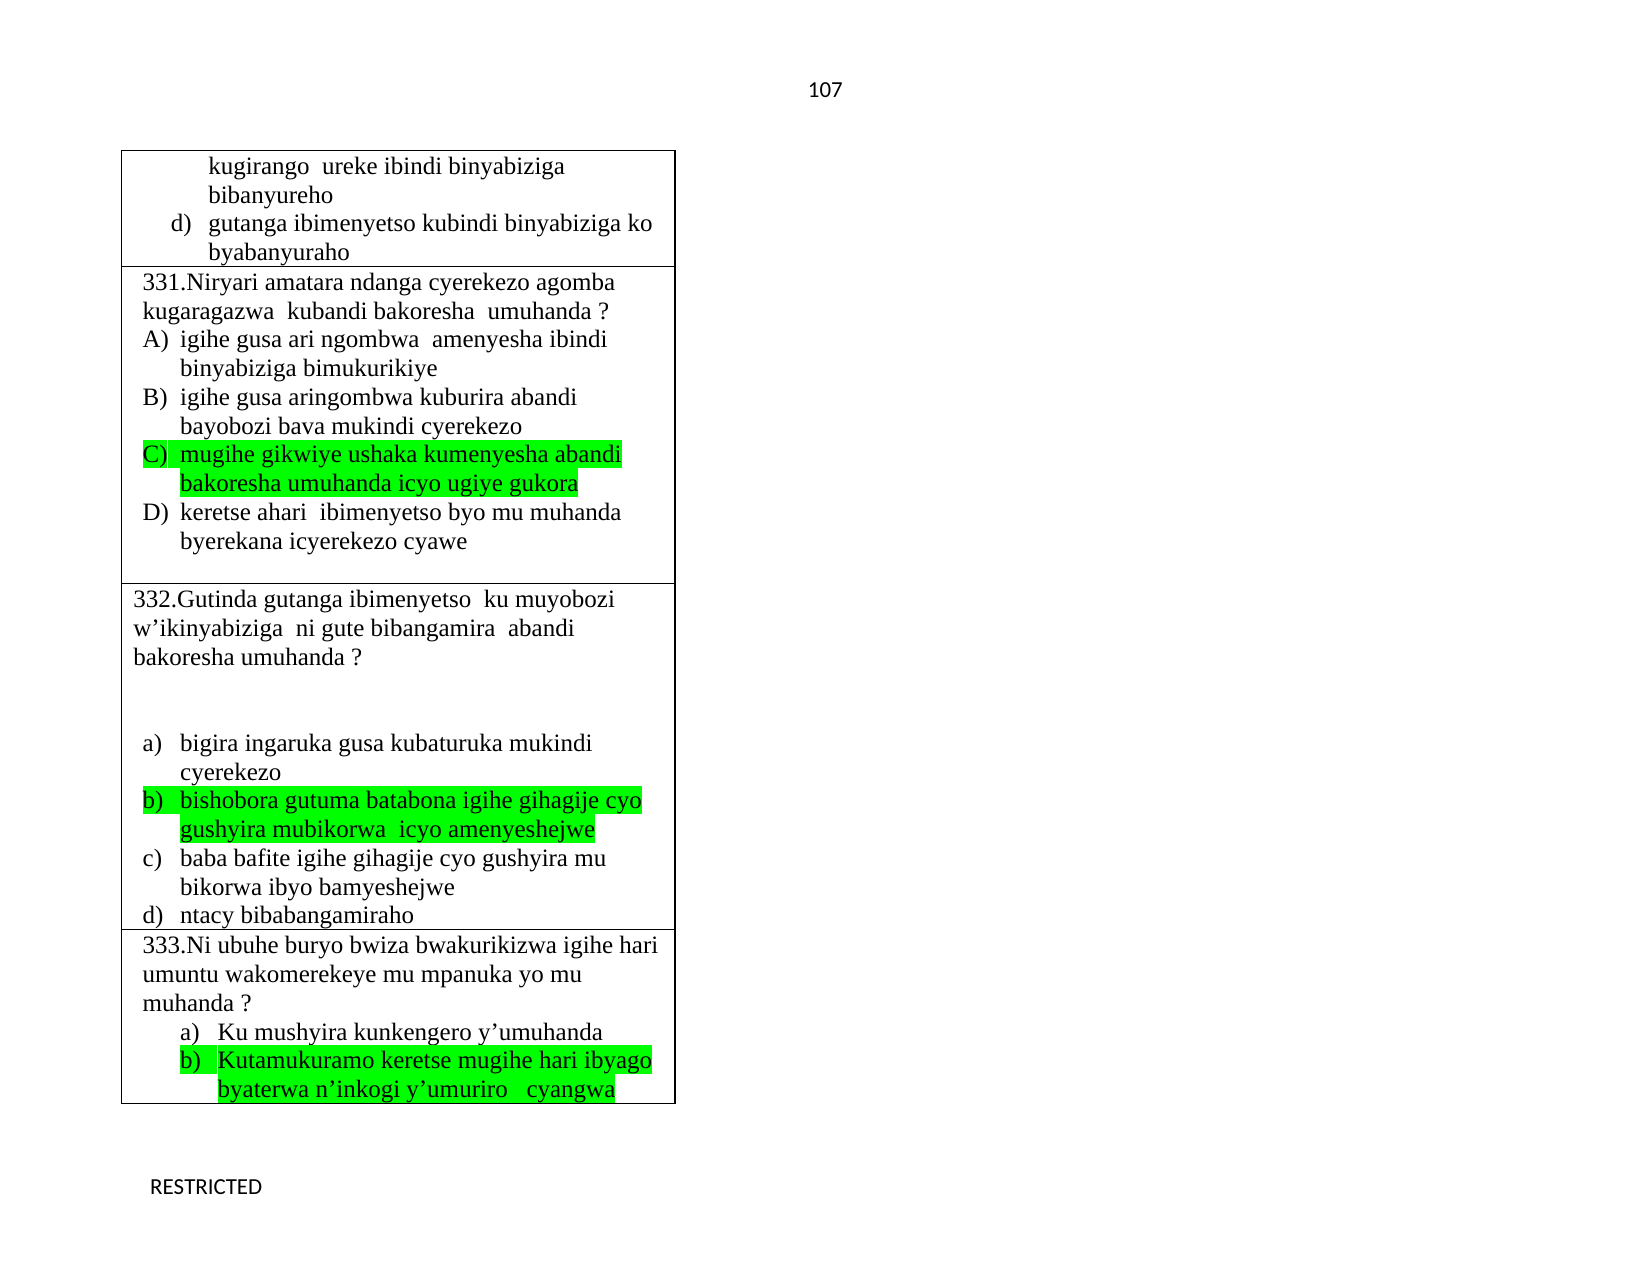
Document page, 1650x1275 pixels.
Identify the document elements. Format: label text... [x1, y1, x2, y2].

table_cell 332.Gutinda gutanga ibimenyetso ku muyobozi w’ikinyabiziga ni gute bibangamira abandi bakoresha umuhanda ? bigira ingaruka gusa kubaturuka mukindi cyerekezo bishobora gutuma batabona igihe gihagije cyo gushyira mubikorwa icyo amenyeshejwe baba bafite igihe gihagije cyo gushyira mu bikorwa ibyo bamyeshejwe ntacy bibabangamiraho [122, 584, 674, 929]
table_cell 331.Niryari amatara ndanga cyerekezo agomba kugaragazwa kubandi bakoresha umuhanda ? igihe gusa ari ngombwa amenyesha ibindi binyabiziga bimukurikiye igihe gusa aringombwa kuburira abandi bayobozi bava mukindi cyerekezo mugihe gikwiye ushaka kumenyesha abandi bakoresha umuhanda icyo ugiye gukora keretse ahari ibimenyetso byo mu muhanda byerekana icyerekezo cyawe [122, 267, 674, 583]
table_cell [122, 151, 674, 266]
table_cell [122, 930, 674, 1103]
